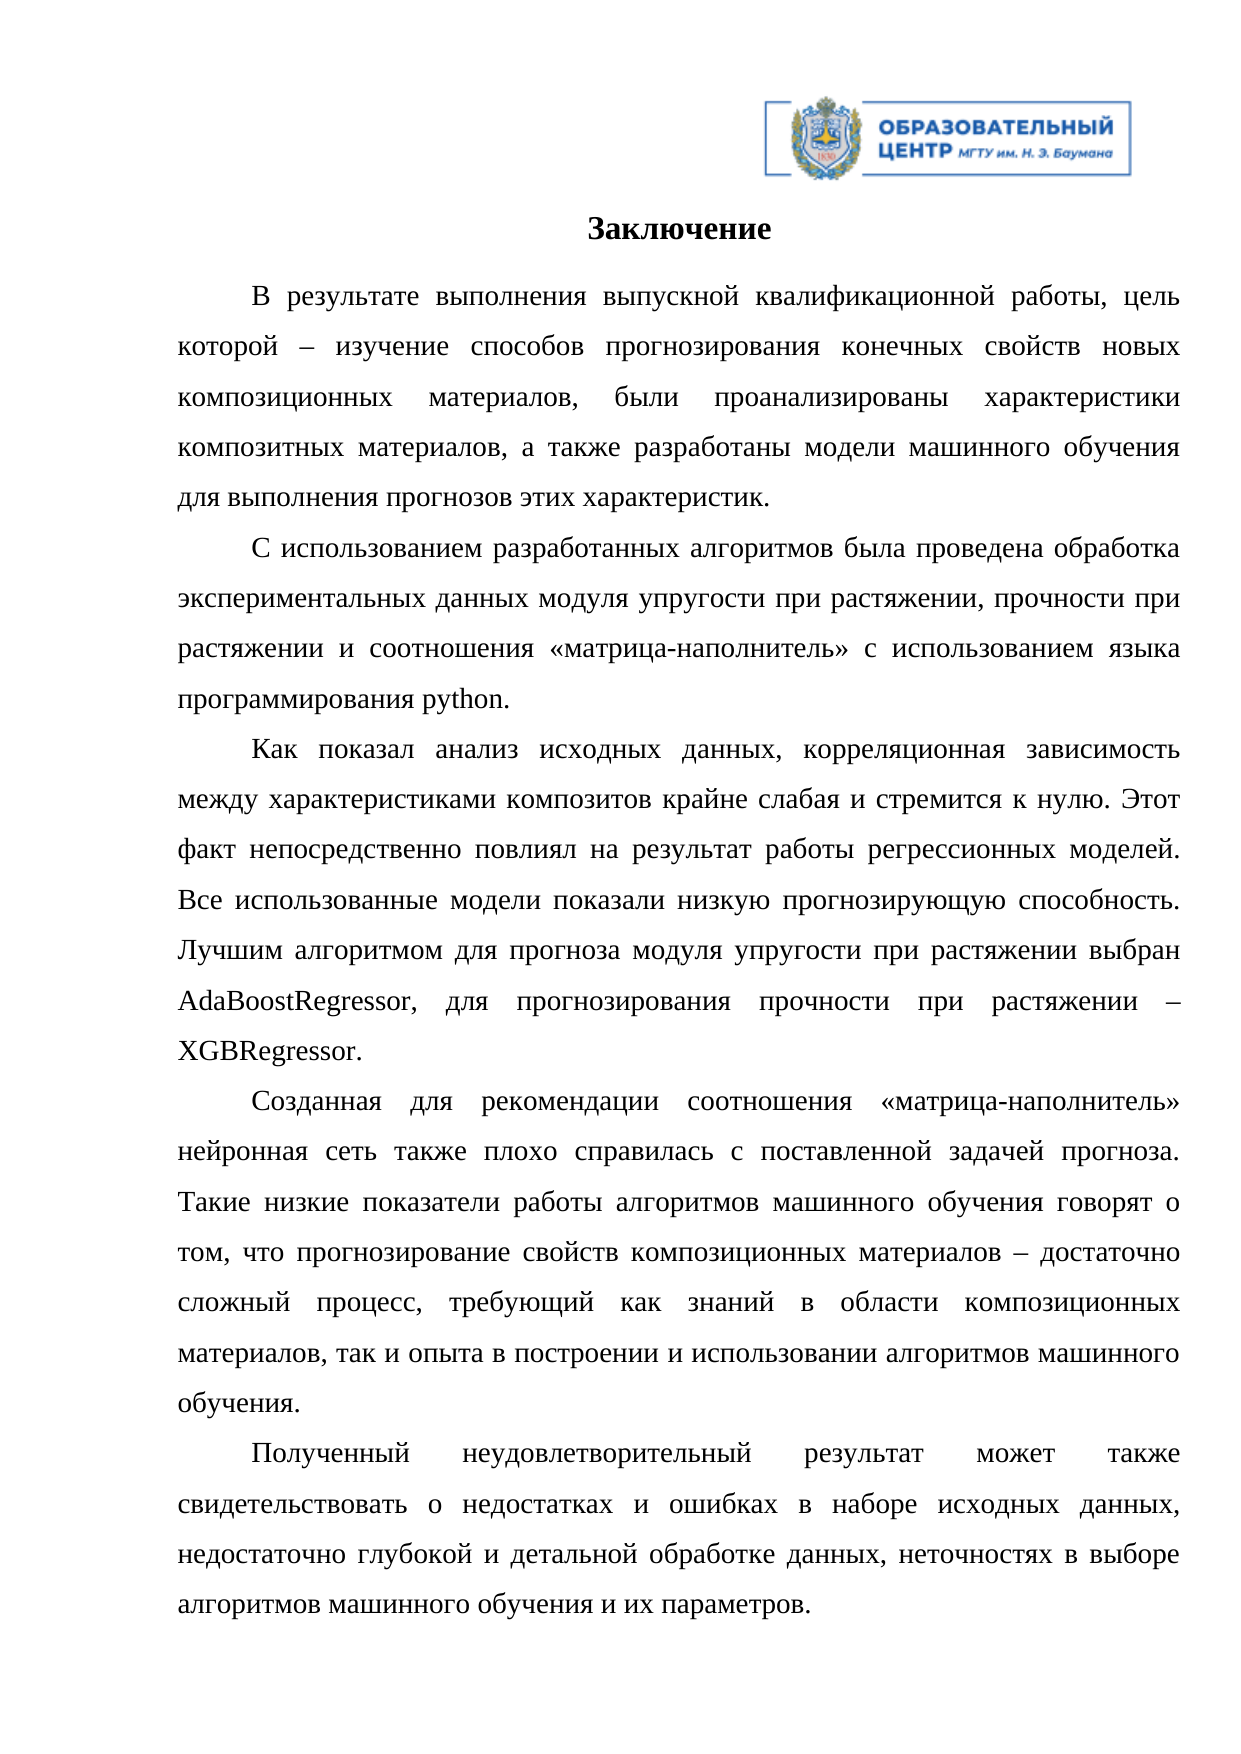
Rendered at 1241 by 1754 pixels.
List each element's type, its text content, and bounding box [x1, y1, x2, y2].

text Полученный неудовлетворительный результат может также свидетельствовать о недостатках и ошибках в наборе исходных данных, недостаточно глубокой и детальной обработке данных, неточностях в выборе алгоритмов машинного обучения и их параметров. [177, 1435, 1181, 1620]
picture [734, 73, 1182, 196]
text Созданная для рекомендации соотношения «матрица-наполнитель» нейронная сеть также плохо справилась с поставленной задачей прогноза. Такие низкие показатели работы алгоритмов машинного обучения говорят о том, что прогнозирование свойств композиционных материалов – достаточно сложный процесс, требующий как знаний в области композиционных материалов, так и опыта в построении и использовании алгоритмов машинного обучения. [177, 1083, 1181, 1419]
subtitle Заключение [177, 208, 1181, 247]
text В результате выполнения выпускной квалификационной работы, цель которой – изучение способов прогнозирования конечных свойств новых композиционных материалов, были проанализированы характеристики композитных материалов, а также разработаны модели машинного обучения для выполнения прогнозов этих характеристик. [177, 278, 1181, 513]
text Как показал анализ исходных данных, корреляционная зависимость между характеристиками композитов крайне слабая и стремится к нулю. Этот факт непосредственно повлиял на результат работы регрессионных моделей. Все использованные модели показали низкую прогнозирующую способность. Лучшим алгоритмом для прогноза модуля упругости при растяжении выбран AdaBoostRegressor, для прогнозирования прочности при растяжении – XGBRegressor. [177, 731, 1181, 1066]
text С использованием разработанных алгоритмов была проведена обработка экспериментальных данных модуля упругости при растяжении, прочности при растяжении и соотношения «матрица-наполнитель» с использованием языка программирования python. [177, 530, 1181, 714]
